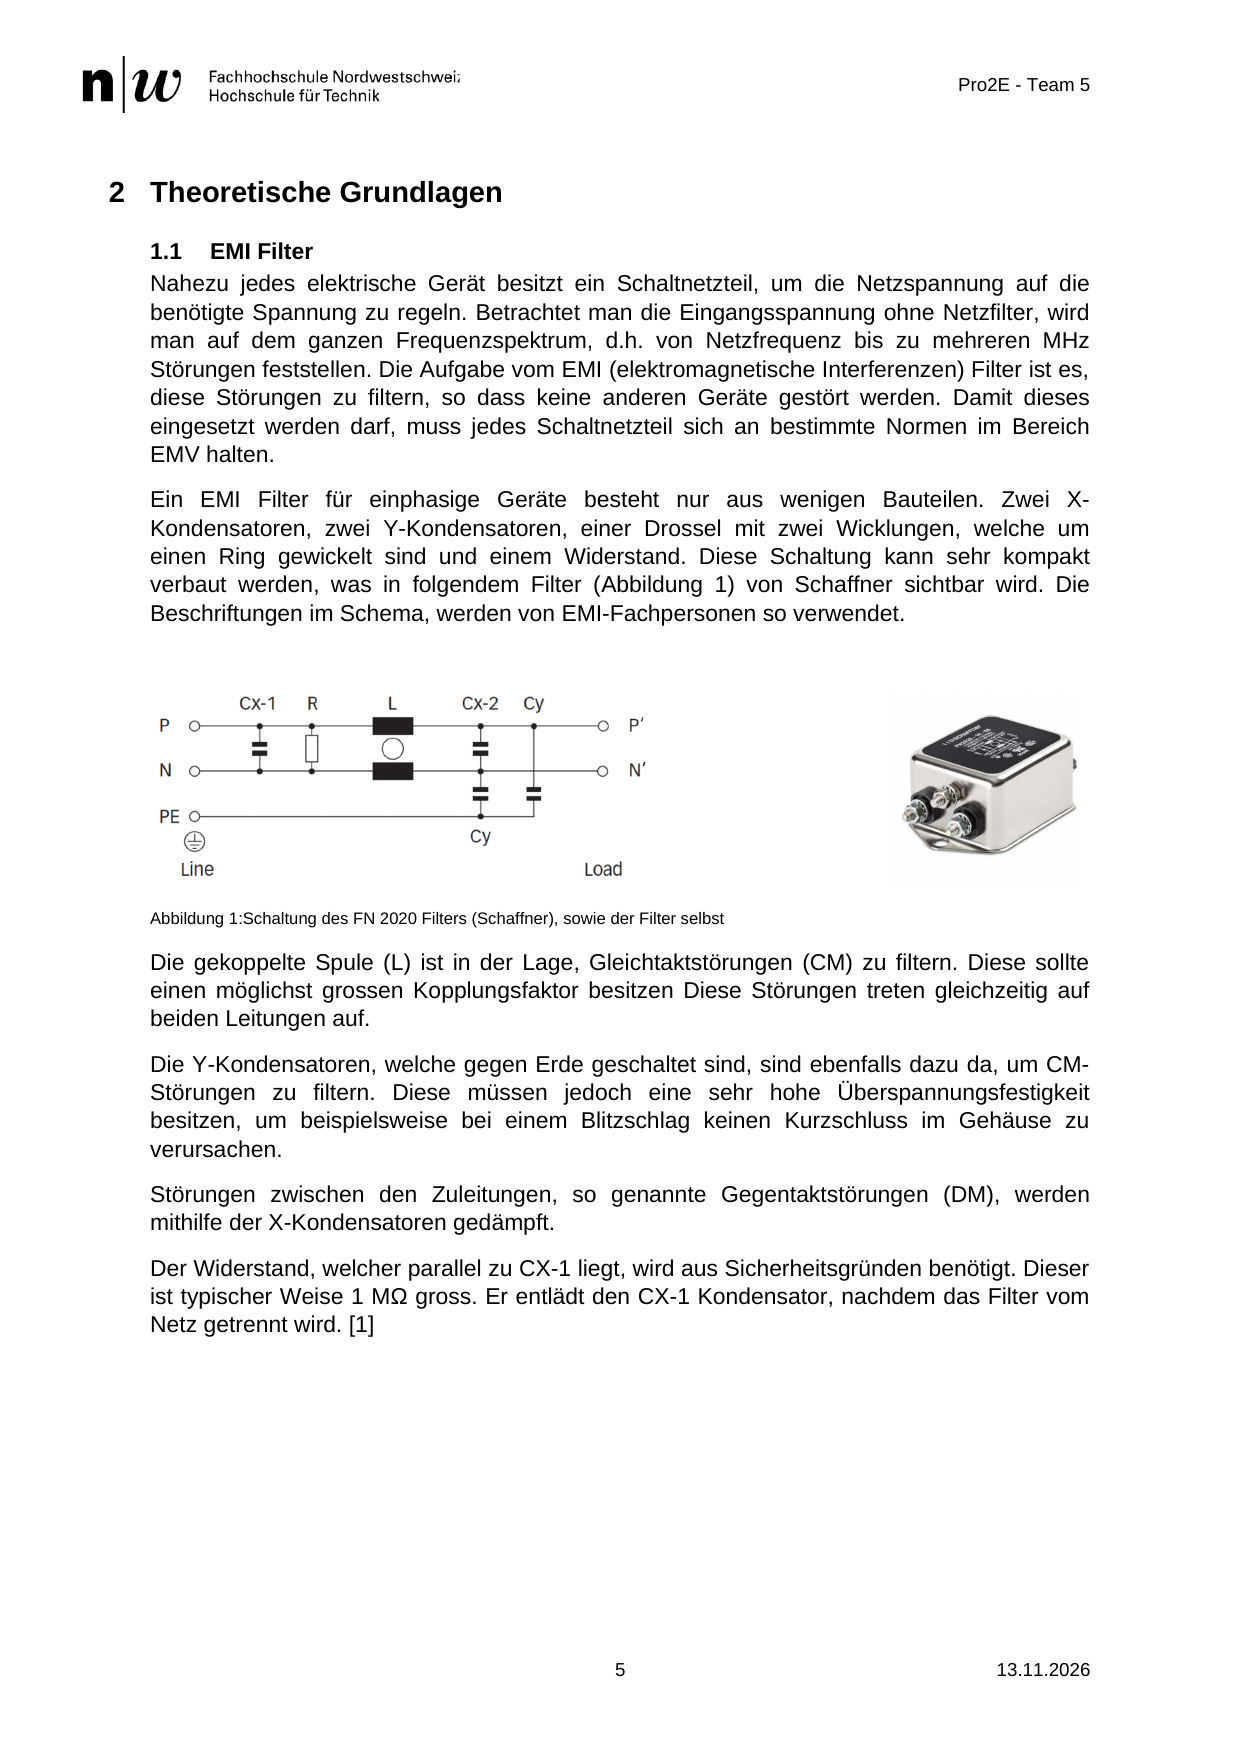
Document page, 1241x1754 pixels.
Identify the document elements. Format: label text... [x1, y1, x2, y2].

picture [888, 690, 1086, 890]
text Abbildung 1:Schaltung des FN 2020 Filters (Schaffner), sowie der Filter selbst [150, 908, 1090, 928]
subtitle Theoretische Grundlagen [109, 175, 1090, 208]
subtitle EMI Filter [150, 238, 313, 264]
text Der Widerstand, welcher parallel zu CX-1 liegt, wird aus Sicherheitsgründen benötigt. Dieser ist typischer Weise 1 MΩ gross. Er entlädt den CX-1 Kondensator, nachdem das Filter vom Netz getrennt wird. [150, 1254, 1090, 1338]
text Ein EMI Filter für einphasige Geräte besteht nur aus wenigen Bauteilen. Zwei X-Kondensatoren, zwei Y-Kondensatoren, einer Drossel mit zwei Wicklungen, welche um einen Ring gewickelt sind und einem Widerstand. Diese Schaltung kann sehr kompakt verbaut werden, was in folgendem Filter (Abbildung 1) von Schaffner sichtbar wird. Die Beschriftungen im Schema, werden von EMI-Fachpersonen so verwendet. [150, 486, 1090, 626]
text Störungen zwischen den Zuleitungen, so genannte Gegentaktstörungen (DM), werden mithilfe der X-Kondensatoren gedämpft. [150, 1181, 1090, 1236]
text Nahezu jedes elektrische Gerät besitzt ein Schaltnetzteil, um die Netzspannung auf die benötigte Spannung zu regeln. Betrachtet man die Eingangsspannung ohne Netzfilter, wird man auf dem ganzen Frequenzspektrum, d.h. von Netzfrequenz bis zu mehreren MHz Störungen feststellen. Die Aufgabe vom EMI (elektromagnetische Interferenzen) Filter ist es, diese Störungen zu filtern, so dass keine anderen Geräte gestört werden. Damit dieses eingesetzt werden darf, muss jedes Schaltnetzteil sich an bestimmte Normen im Bereich EMV halten. [150, 270, 1090, 467]
picture [81, 56, 460, 113]
picture [150, 691, 660, 890]
text Die Y-Kondensatoren, welche gegen Erde geschaltet sind, sind ebenfalls dazu da, um CM-Störungen zu filtern. Diese müssen jedoch eine sehr hohe Überspannungsfestigkeit besitzen, um beispielsweise bei einem Blitzschlag keinen Kurzschluss im Gehäuse zu verursachen. [150, 1051, 1090, 1162]
text Die gekoppelte Spule (L) ist in der Lage, Gleichtaktstörungen (CM) zu filtern. Diese sollte einen möglichst grossen Kopplungsfaktor besitzen Diese Störungen treten gleichzeitig auf beiden Leitungen auf. [150, 948, 1090, 1032]
